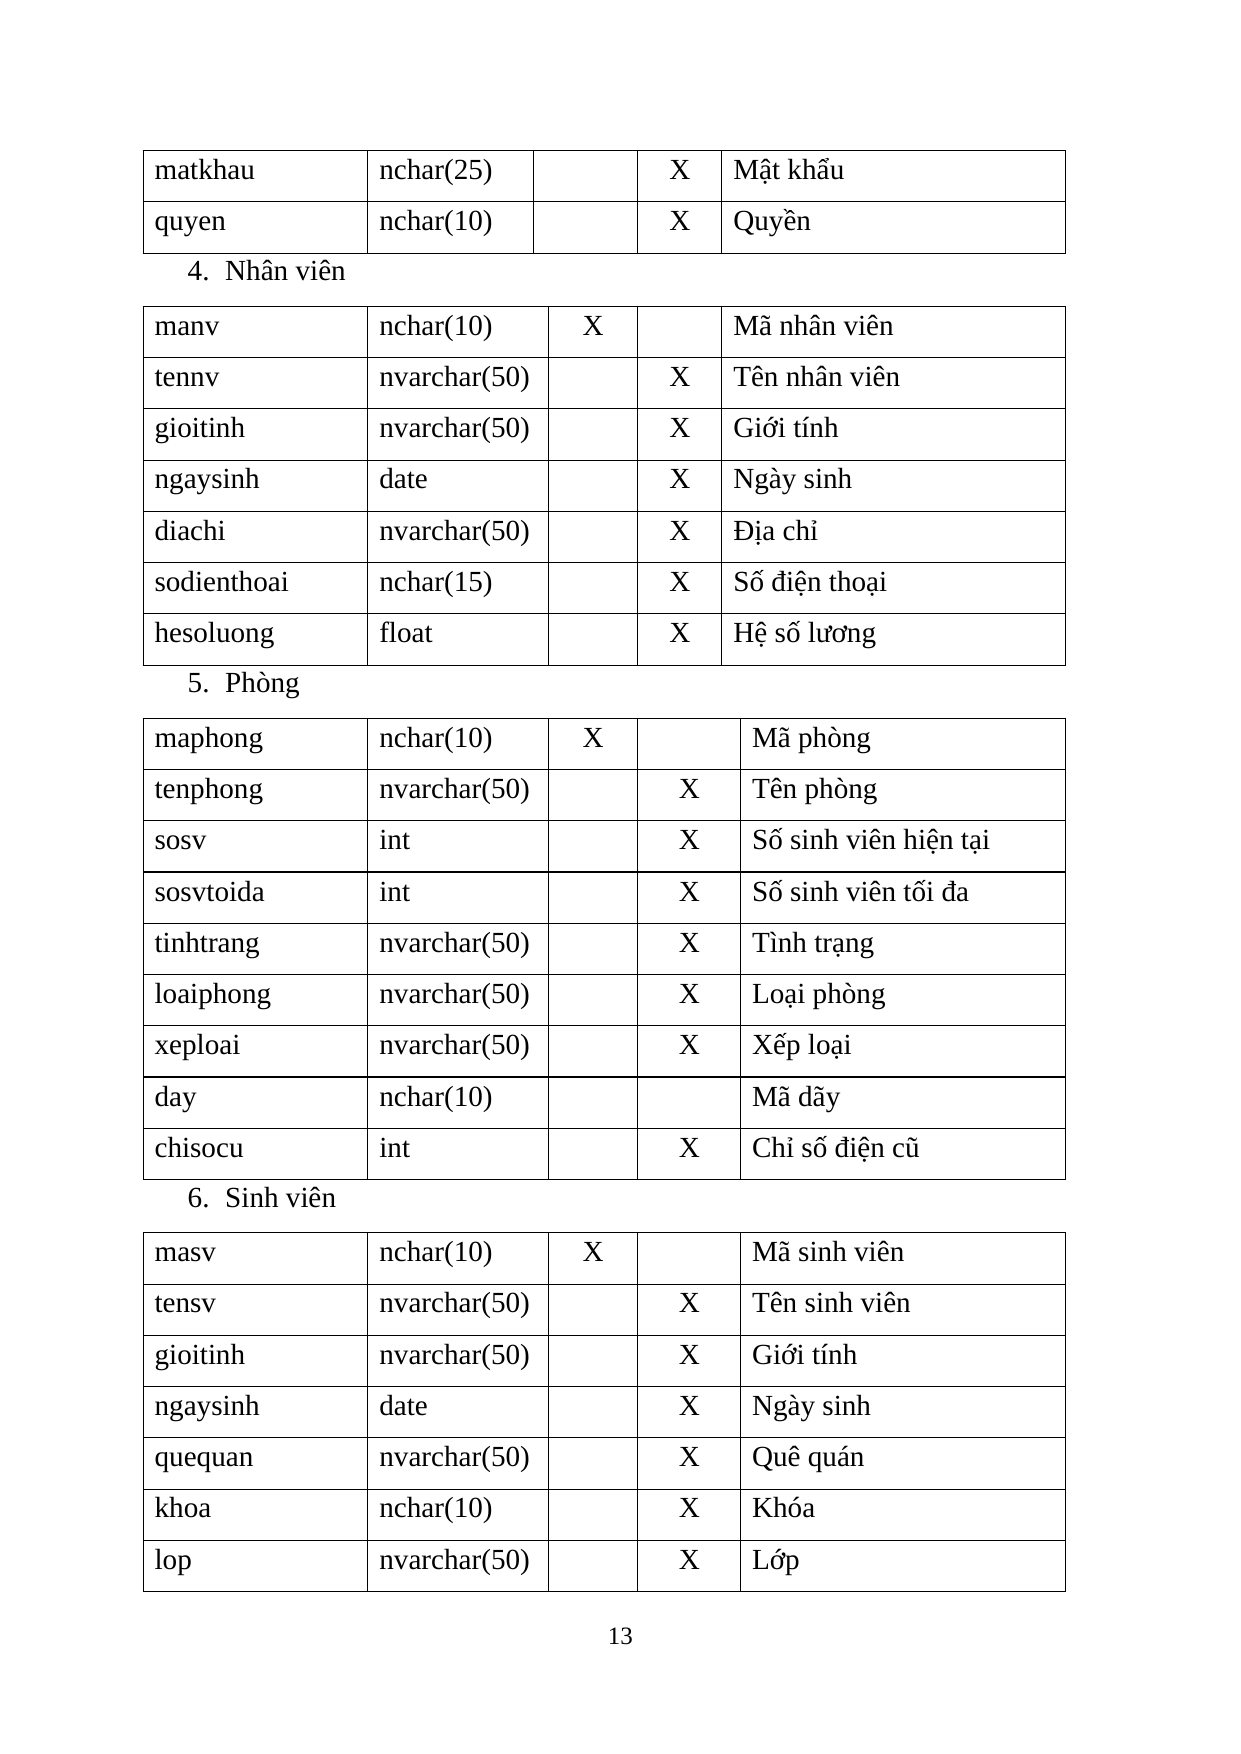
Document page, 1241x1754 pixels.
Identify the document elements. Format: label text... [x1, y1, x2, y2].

table_cell nvarchar(50) [368, 975, 548, 1025]
table_cell [549, 1129, 637, 1179]
table_cell Tên sinh viên [741, 1285, 1065, 1335]
table_header X [549, 1233, 637, 1283]
table_cell nchar(25) [368, 151, 533, 201]
list Phòng [187, 666, 1090, 699]
table_cell X [638, 1490, 740, 1540]
table_cell [549, 563, 637, 613]
table_cell [549, 1387, 637, 1437]
table_cell [534, 202, 637, 252]
list Sinh viên [187, 1180, 1090, 1213]
table_header manv [144, 307, 367, 357]
table_cell Số điện thoại [722, 563, 1065, 613]
table_cell tenphong [144, 770, 367, 820]
table_cell [549, 1541, 637, 1591]
table_cell Chỉ số điện cũ [741, 1129, 1065, 1179]
table_cell X [638, 202, 721, 252]
table_cell Ngày sinh [741, 1387, 1065, 1437]
table_cell X [638, 1129, 740, 1179]
table_cell Lớp [741, 1541, 1065, 1591]
table_header nchar(10) [368, 719, 548, 769]
table_cell tinhtrang [144, 924, 367, 974]
table_header X [549, 307, 637, 357]
table_cell Tên phòng [741, 770, 1065, 820]
table_cell nchar(10) [368, 1490, 548, 1540]
table_cell xeploai [144, 1026, 367, 1076]
table_cell nvarchar(50) [368, 358, 548, 408]
table_cell Khóa [741, 1490, 1065, 1540]
table_cell Tình trạng [741, 924, 1065, 974]
table_cell X [638, 1336, 740, 1386]
table_cell Quê quán [741, 1438, 1065, 1488]
table_cell [549, 1078, 637, 1128]
table_cell ngaysinh [144, 1387, 367, 1437]
table_cell X [638, 1387, 740, 1437]
table_cell [549, 770, 637, 820]
table_cell X [638, 873, 740, 923]
table_cell chisocu [144, 1129, 367, 1179]
table_cell Xếp loại [741, 1026, 1065, 1076]
table_cell nvarchar(50) [368, 924, 548, 974]
table_cell X [638, 770, 740, 820]
table_cell int [368, 873, 548, 923]
table_cell [549, 512, 637, 562]
table_cell nvarchar(50) [368, 770, 548, 820]
table_cell Ngày sinh [722, 461, 1065, 511]
table_cell nchar(10) [368, 202, 533, 252]
table_header masv [144, 1233, 367, 1283]
list Nhân viên [187, 253, 1090, 287]
table_cell [549, 1490, 637, 1540]
table_cell nvarchar(50) [368, 409, 548, 459]
table_header nchar(10) [368, 1233, 548, 1283]
table_cell [549, 1026, 637, 1076]
table_cell X [638, 151, 721, 201]
table_cell [549, 873, 637, 923]
table_cell X [638, 512, 721, 562]
table_cell X [638, 461, 721, 511]
table_cell hesoluong [144, 614, 367, 664]
table_header [638, 719, 740, 769]
table_cell X [638, 409, 721, 459]
table_cell gioitinh [144, 1336, 367, 1386]
table_cell diachi [144, 512, 367, 562]
table_header nchar(10) [368, 307, 548, 357]
table_header [638, 1233, 740, 1283]
table_cell tennv [144, 358, 367, 408]
table_cell [549, 1336, 637, 1386]
table_cell [549, 821, 637, 871]
table_cell X [638, 975, 740, 1025]
table_cell [549, 409, 637, 459]
table_cell quyen [144, 202, 367, 252]
table_cell Quyền [722, 202, 1065, 252]
table_cell X [638, 614, 721, 664]
table_cell [549, 1285, 637, 1335]
table_header Mã nhân viên [722, 307, 1065, 357]
table_cell date [368, 1387, 548, 1437]
table_cell X [638, 1541, 740, 1591]
table_cell nvarchar(50) [368, 1026, 548, 1076]
table_header [638, 307, 721, 357]
table_cell nvarchar(50) [368, 512, 548, 562]
table_cell [534, 151, 637, 201]
table_cell [549, 924, 637, 974]
table_cell X [638, 563, 721, 613]
table_cell Hệ số lương [722, 614, 1065, 664]
table_cell Mật khẩu [722, 151, 1065, 201]
table_cell [549, 461, 637, 511]
table_header X [549, 719, 637, 769]
table_cell [549, 614, 637, 664]
table_cell nchar(10) [368, 1078, 548, 1128]
table_cell date [368, 461, 548, 511]
table_cell Giới tính [741, 1336, 1065, 1386]
table_header maphong [144, 719, 367, 769]
table_cell matkhau [144, 151, 367, 201]
table_cell int [368, 1129, 548, 1179]
table_cell X [638, 1438, 740, 1488]
table_cell [549, 975, 637, 1025]
table_cell Số sinh viên tối đa [741, 873, 1065, 923]
table_cell Địa chỉ [722, 512, 1065, 562]
table_header Mã sinh viên [741, 1233, 1065, 1283]
table_cell X [638, 1285, 740, 1335]
table_cell ngaysinh [144, 461, 367, 511]
table_cell lop [144, 1541, 367, 1591]
table_cell X [638, 924, 740, 974]
table_cell nvarchar(50) [368, 1336, 548, 1386]
table_cell sodienthoai [144, 563, 367, 613]
table_cell khoa [144, 1490, 367, 1540]
table_cell nvarchar(50) [368, 1438, 548, 1488]
table_cell nchar(15) [368, 563, 548, 613]
table_cell nvarchar(50) [368, 1285, 548, 1335]
table_cell float [368, 614, 548, 664]
table_cell sosvtoida [144, 873, 367, 923]
table_cell quequan [144, 1438, 367, 1488]
table_header Mã phòng [741, 719, 1065, 769]
table_cell Tên nhân viên [722, 358, 1065, 408]
table_cell sosv [144, 821, 367, 871]
table_cell X [638, 358, 721, 408]
table_cell Mã dãy [741, 1078, 1065, 1128]
table_cell Số sinh viên hiện tại [741, 821, 1065, 871]
table_cell int [368, 821, 548, 871]
table_cell gioitinh [144, 409, 367, 459]
table_cell Giới tính [722, 409, 1065, 459]
table_cell day [144, 1078, 367, 1128]
table_cell X [638, 1026, 740, 1076]
table_cell nvarchar(50) [368, 1541, 548, 1591]
table_cell tensv [144, 1285, 367, 1335]
table_cell [549, 358, 637, 408]
table_cell X [638, 821, 740, 871]
table_cell [638, 1078, 740, 1128]
table_cell Loại phòng [741, 975, 1065, 1025]
table_cell loaiphong [144, 975, 367, 1025]
table_cell [549, 1438, 637, 1488]
